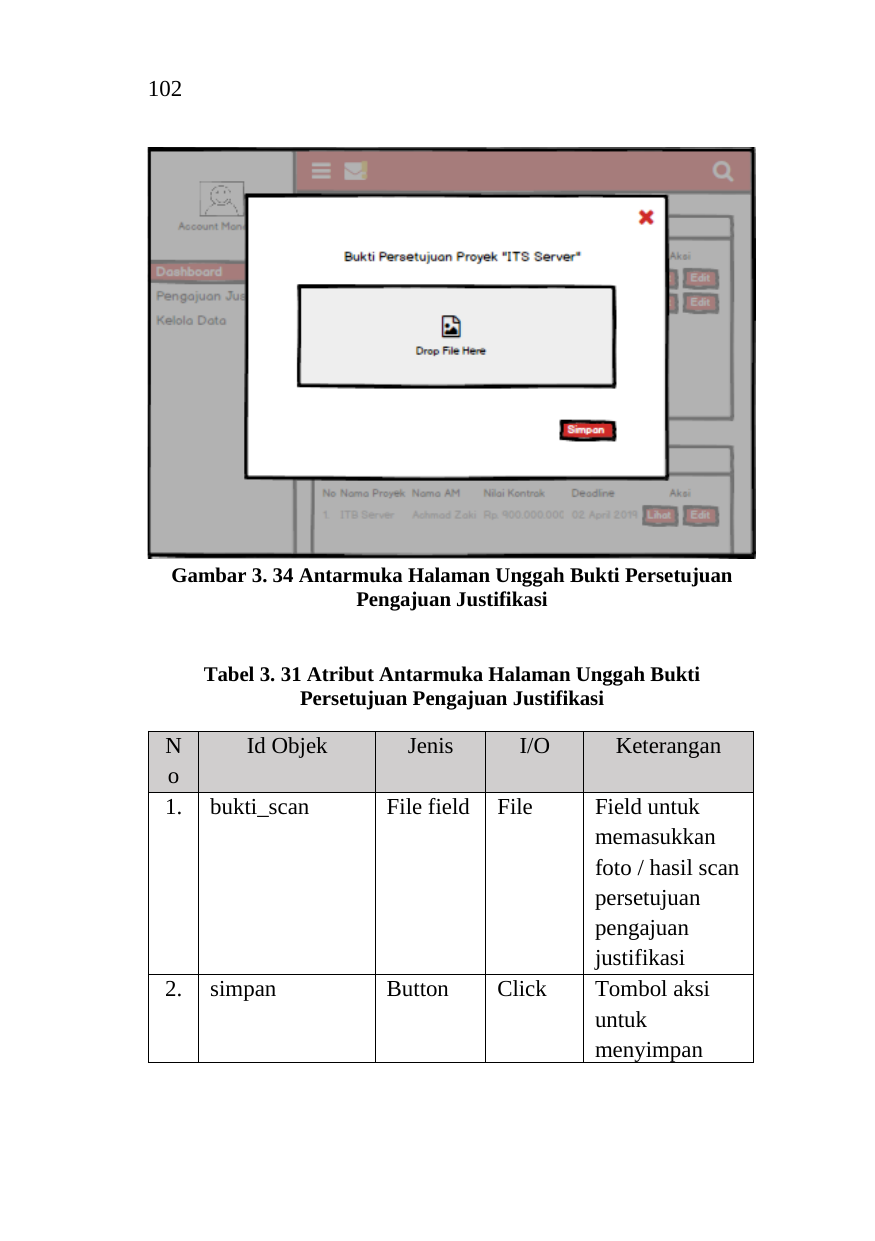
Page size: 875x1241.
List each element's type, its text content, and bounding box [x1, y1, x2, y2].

table_cell Click [486, 975, 583, 1062]
table_cell Button [376, 975, 485, 1062]
text Tabel 3. 31 Atribut Antarmuka Halaman Unggah Bukti Persetujuan Pengajuan Justifikasi [148, 662, 756, 710]
table_cell 1. [149, 793, 198, 974]
table_cell simpan [199, 975, 375, 1062]
picture [147, 147, 756, 559]
table_cell bukti_scan [199, 793, 375, 974]
table_header Keterangan [584, 732, 753, 792]
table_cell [584, 975, 753, 1062]
table_cell File [486, 793, 583, 974]
table_header No [149, 732, 198, 792]
table_cell Field untuk memasukkan foto / hasil scan persetujuan pengajuan justifikasi [584, 793, 753, 974]
text Gambar 3. 34 Antarmuka Halaman Unggah Bukti Persetujuan Pengajuan Justifikasi [148, 562, 756, 611]
table_header I/O [486, 732, 583, 792]
table_cell File field [376, 793, 485, 974]
table_header Id Objek [199, 732, 375, 792]
table_header Jenis [376, 732, 485, 792]
table_cell 2. [149, 975, 198, 1062]
